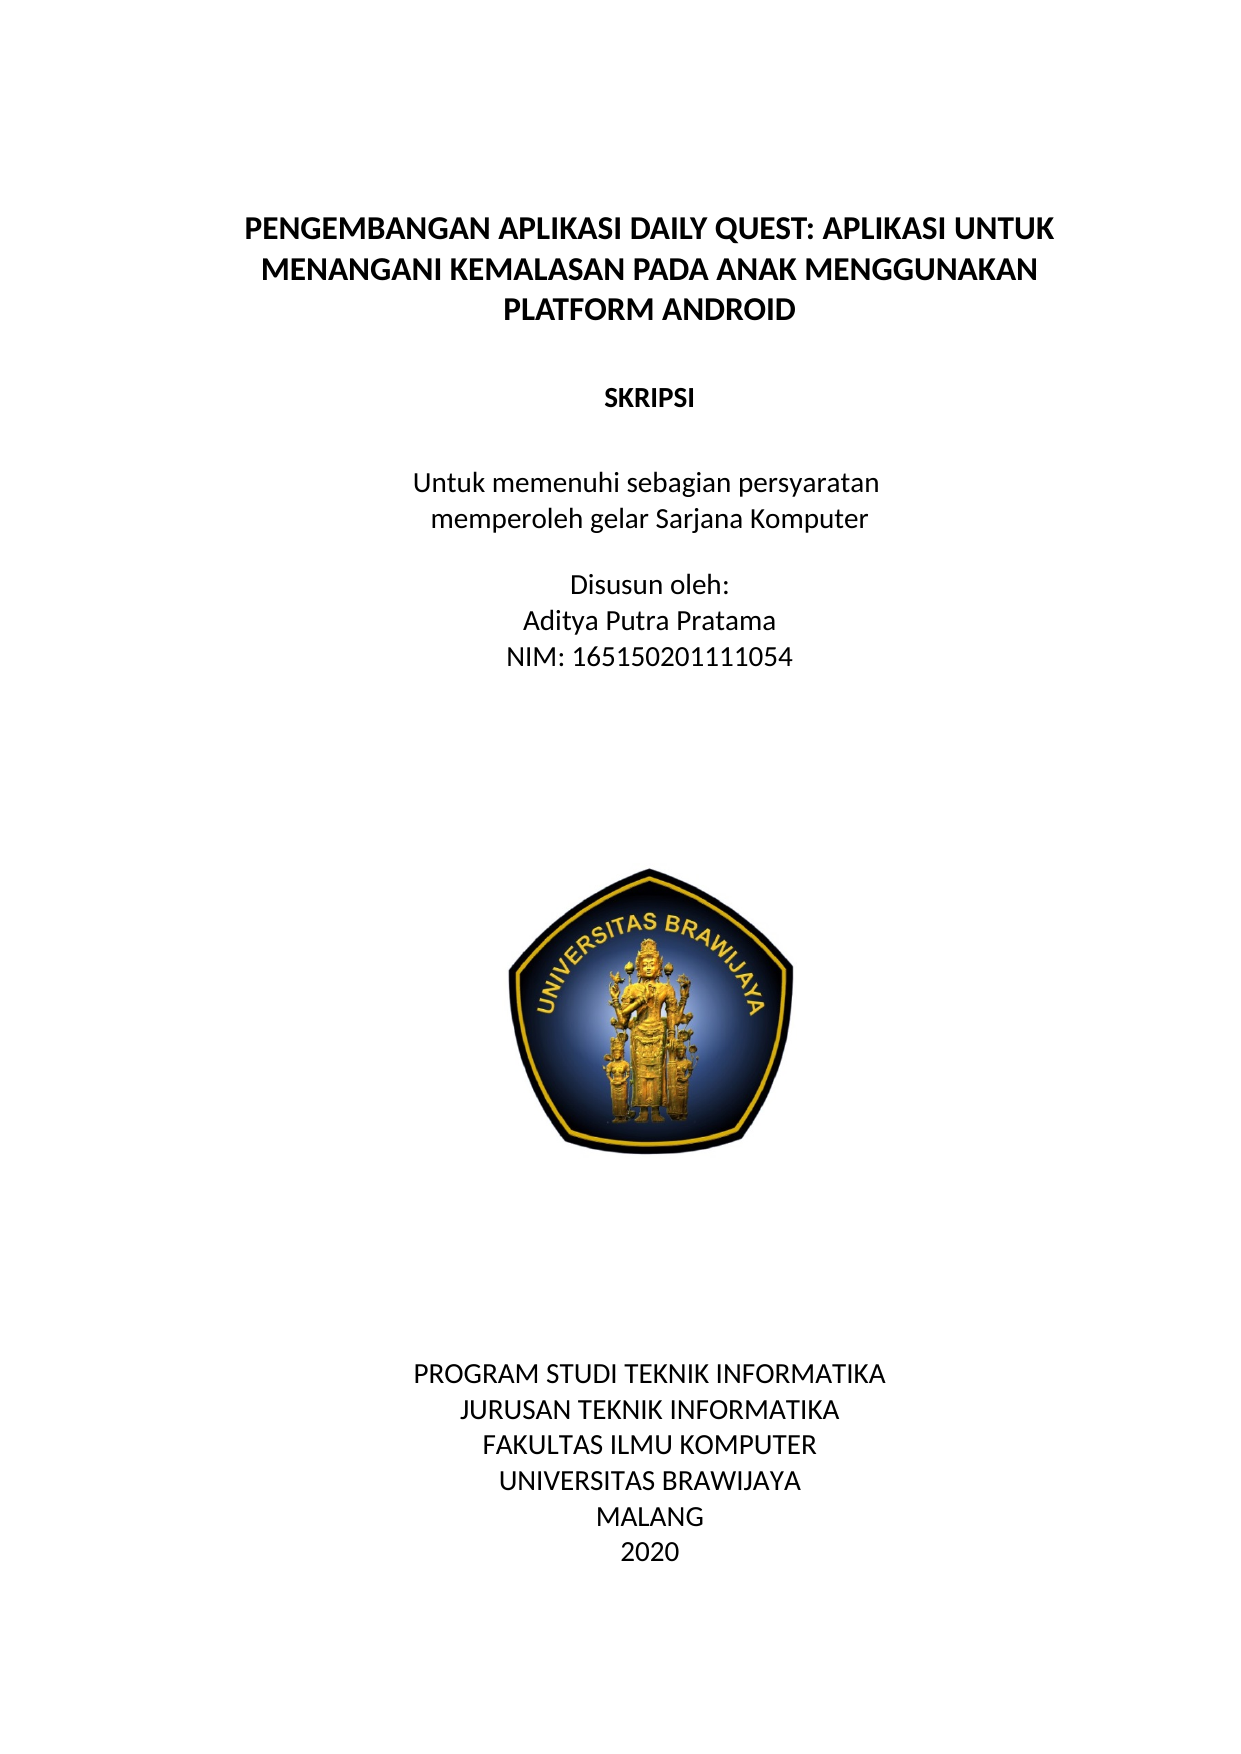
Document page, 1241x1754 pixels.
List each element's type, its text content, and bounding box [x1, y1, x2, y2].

text SKRIPSI [236, 379, 1063, 414]
text NIM: 165150201111054 [236, 638, 1063, 673]
text 2020 [236, 1533, 1063, 1569]
text MALANG [236, 1498, 1063, 1533]
text Disusun oleh: [236, 566, 1063, 602]
picture [502, 863, 798, 1160]
text Untuk memenuhi sebagian persyaratan memperoleh gelar Sarjana Komputer [236, 464, 1063, 536]
text UNIVERSITAS BRAWIJAYA [236, 1462, 1063, 1498]
title PENGEMBANGAN APLIKASI DAILY QUEST: APLIKASI UNTUK MENANGANI KEMALASAN PADA ANAK MENGGUNAKAN PLATFORM ANDROID [236, 207, 1063, 329]
text PROGRAM STUDI TEKNIK INFORMATIKA [236, 1355, 1063, 1391]
text JURUSAN TEKNIK INFORMATIKA [236, 1391, 1063, 1426]
text FAKULTAS ILMU KOMPUTER [236, 1426, 1063, 1462]
text Aditya Putra Pratama [236, 602, 1063, 638]
